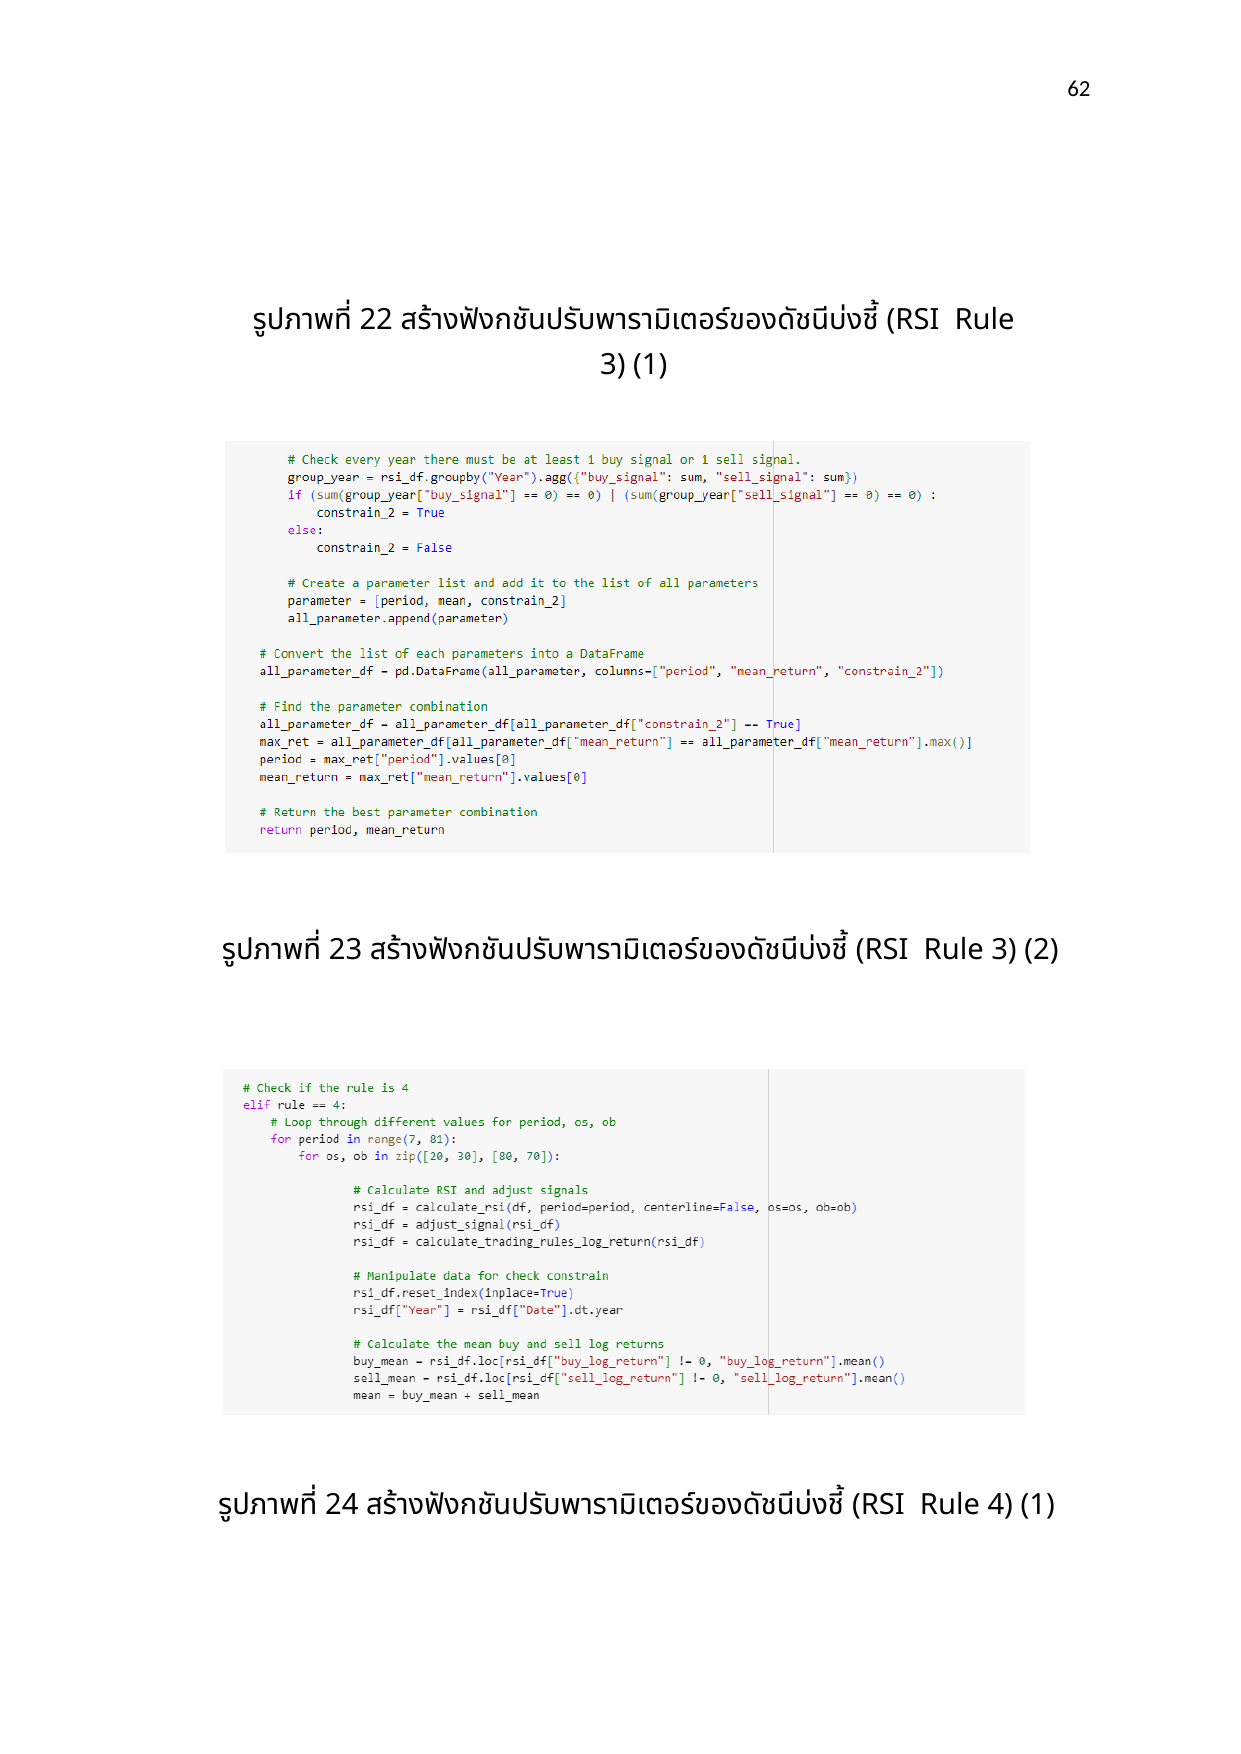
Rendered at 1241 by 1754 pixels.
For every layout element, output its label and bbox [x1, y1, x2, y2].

picture [225, 441, 1031, 853]
picture [223, 1069, 1025, 1415]
